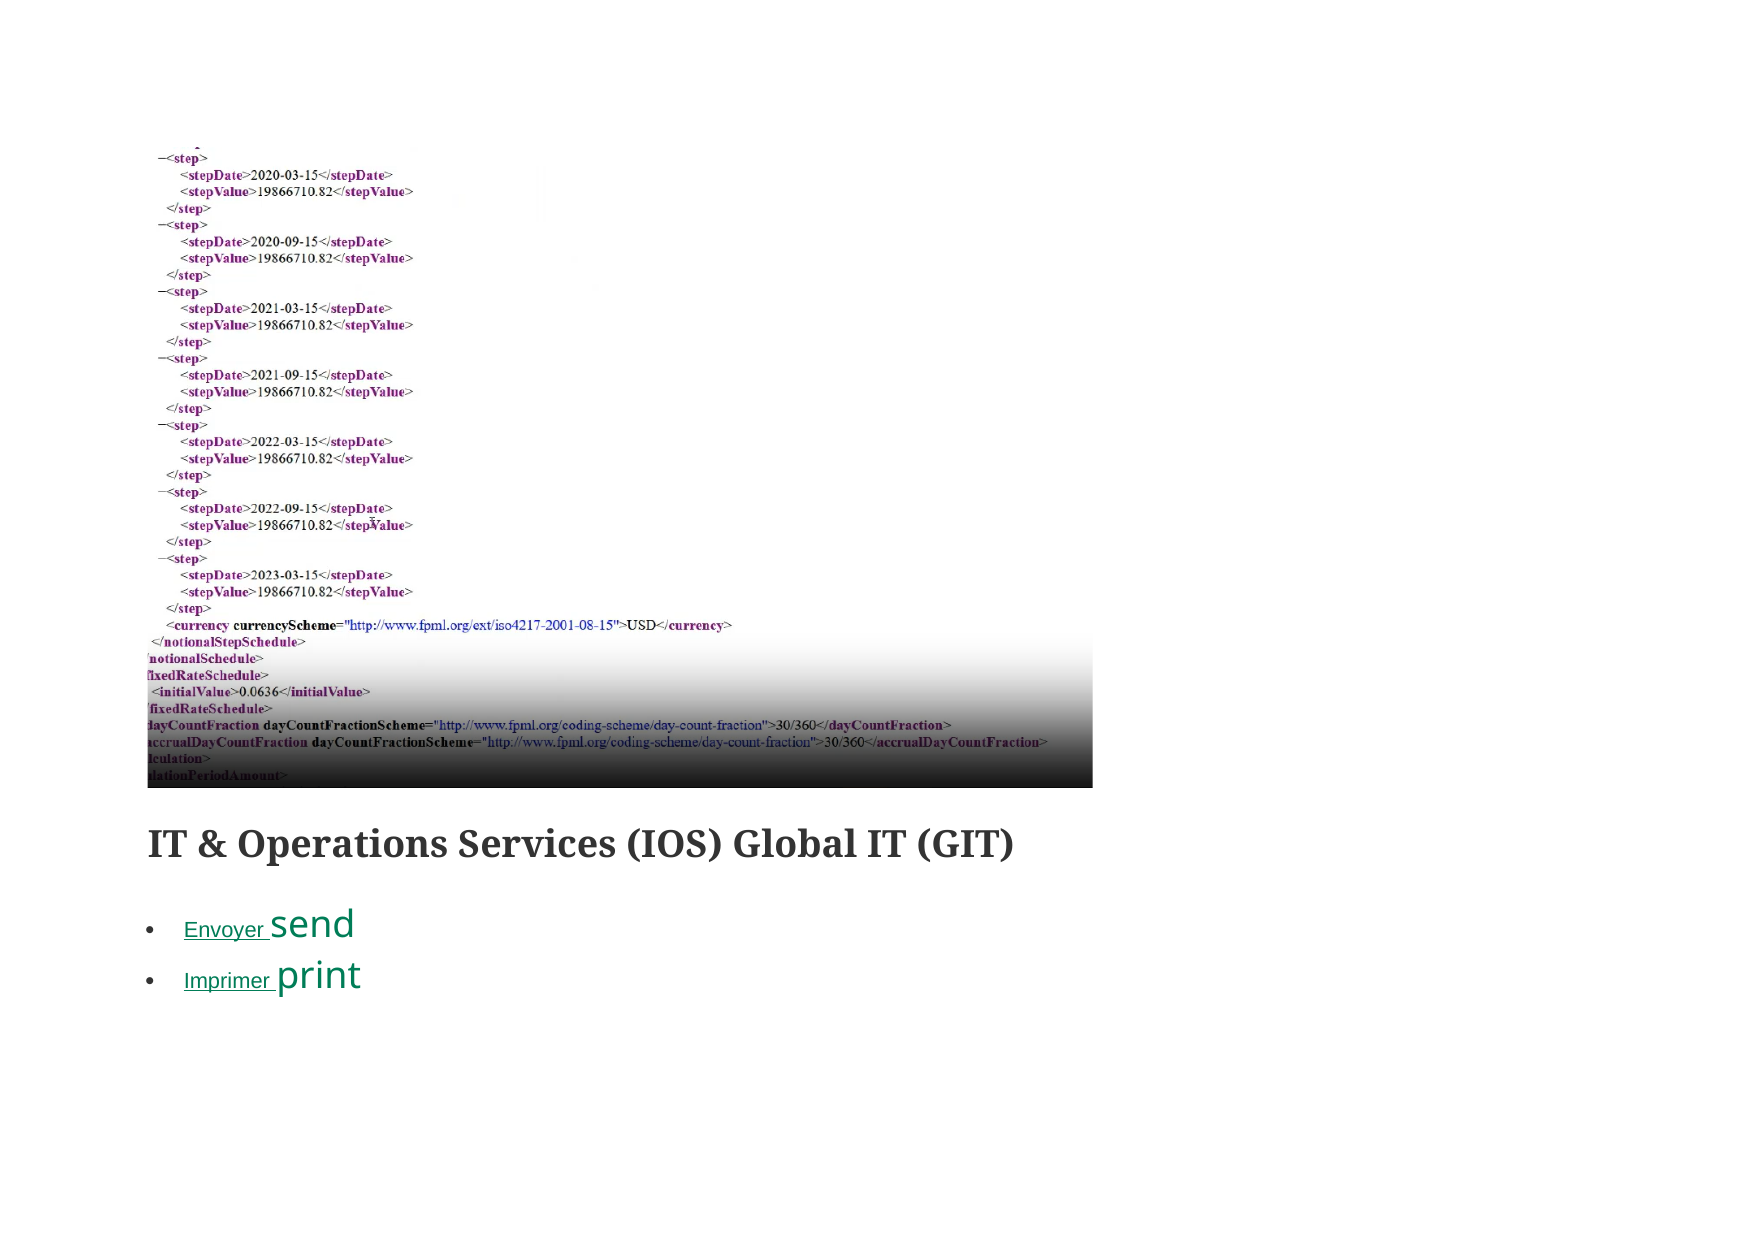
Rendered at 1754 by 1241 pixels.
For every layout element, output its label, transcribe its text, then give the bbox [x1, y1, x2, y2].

list Envoyer send [146, 897, 1606, 948]
list Imprimer print [146, 948, 1606, 999]
text IT & Operations Services (IOS) Global IT (GIT) [148, 817, 1606, 868]
picture [147, 147, 1093, 788]
